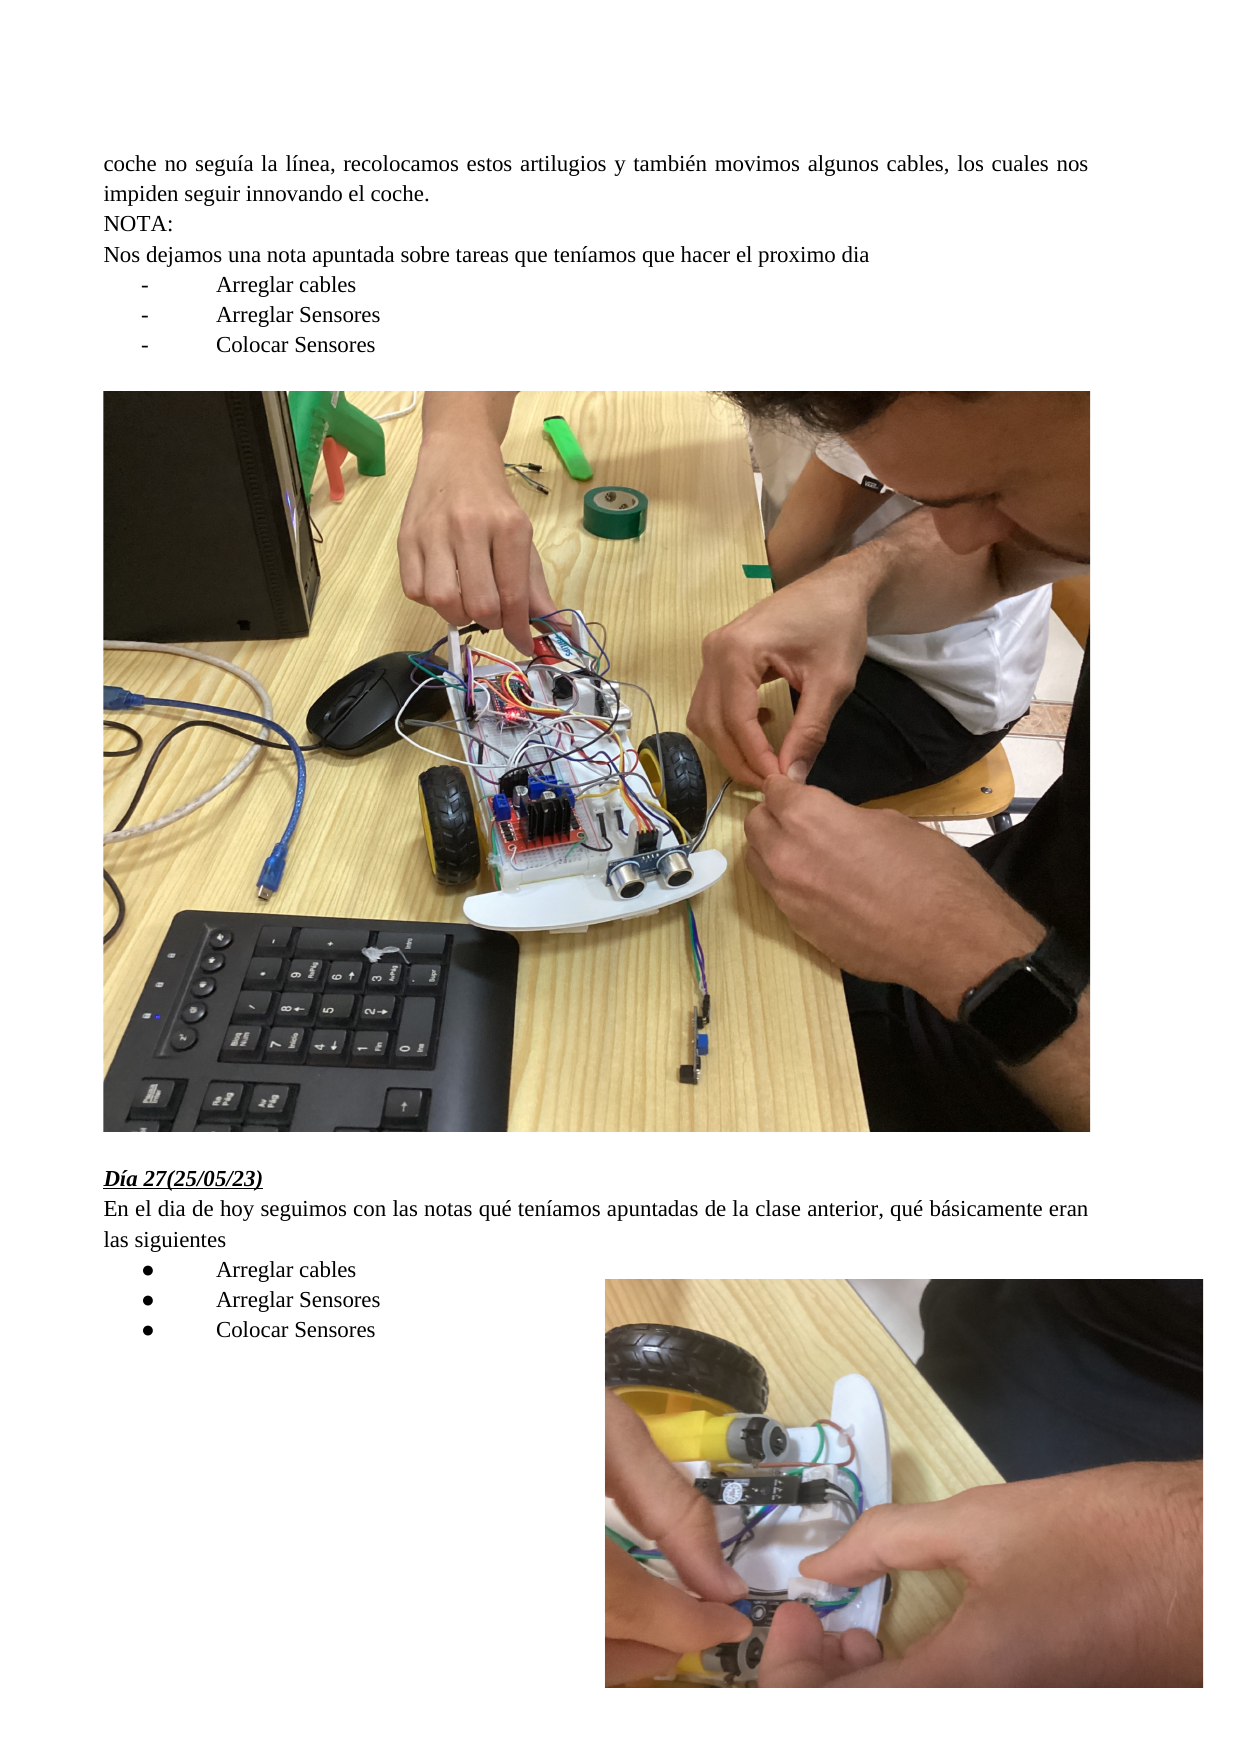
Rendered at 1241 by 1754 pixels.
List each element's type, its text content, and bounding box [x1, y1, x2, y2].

picture [103, 391, 1091, 1132]
list Arreglar cables [141, 271, 1090, 297]
list Colocar Sensores [141, 331, 1090, 358]
text En el dia de hoy seguimos con las notas qué teníamos apuntadas de la clase anterior, qué básicamente eran las siguientes [103, 1196, 1090, 1252]
picture [605, 1279, 1204, 1688]
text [103, 150, 1090, 207]
list Arreglar Sensores [141, 1286, 605, 1312]
list Arreglar cables [141, 1256, 1090, 1282]
text NOTA: [103, 210, 1090, 237]
text Día 27(25/0​5/23) [103, 1165, 1090, 1192]
list Colocar Sensores [141, 1316, 605, 1343]
list Arreglar Sensores [141, 301, 1090, 327]
text Nos dejamos una nota apuntada sobre tareas que teníamos que hacer el proximo dia [103, 241, 1090, 267]
